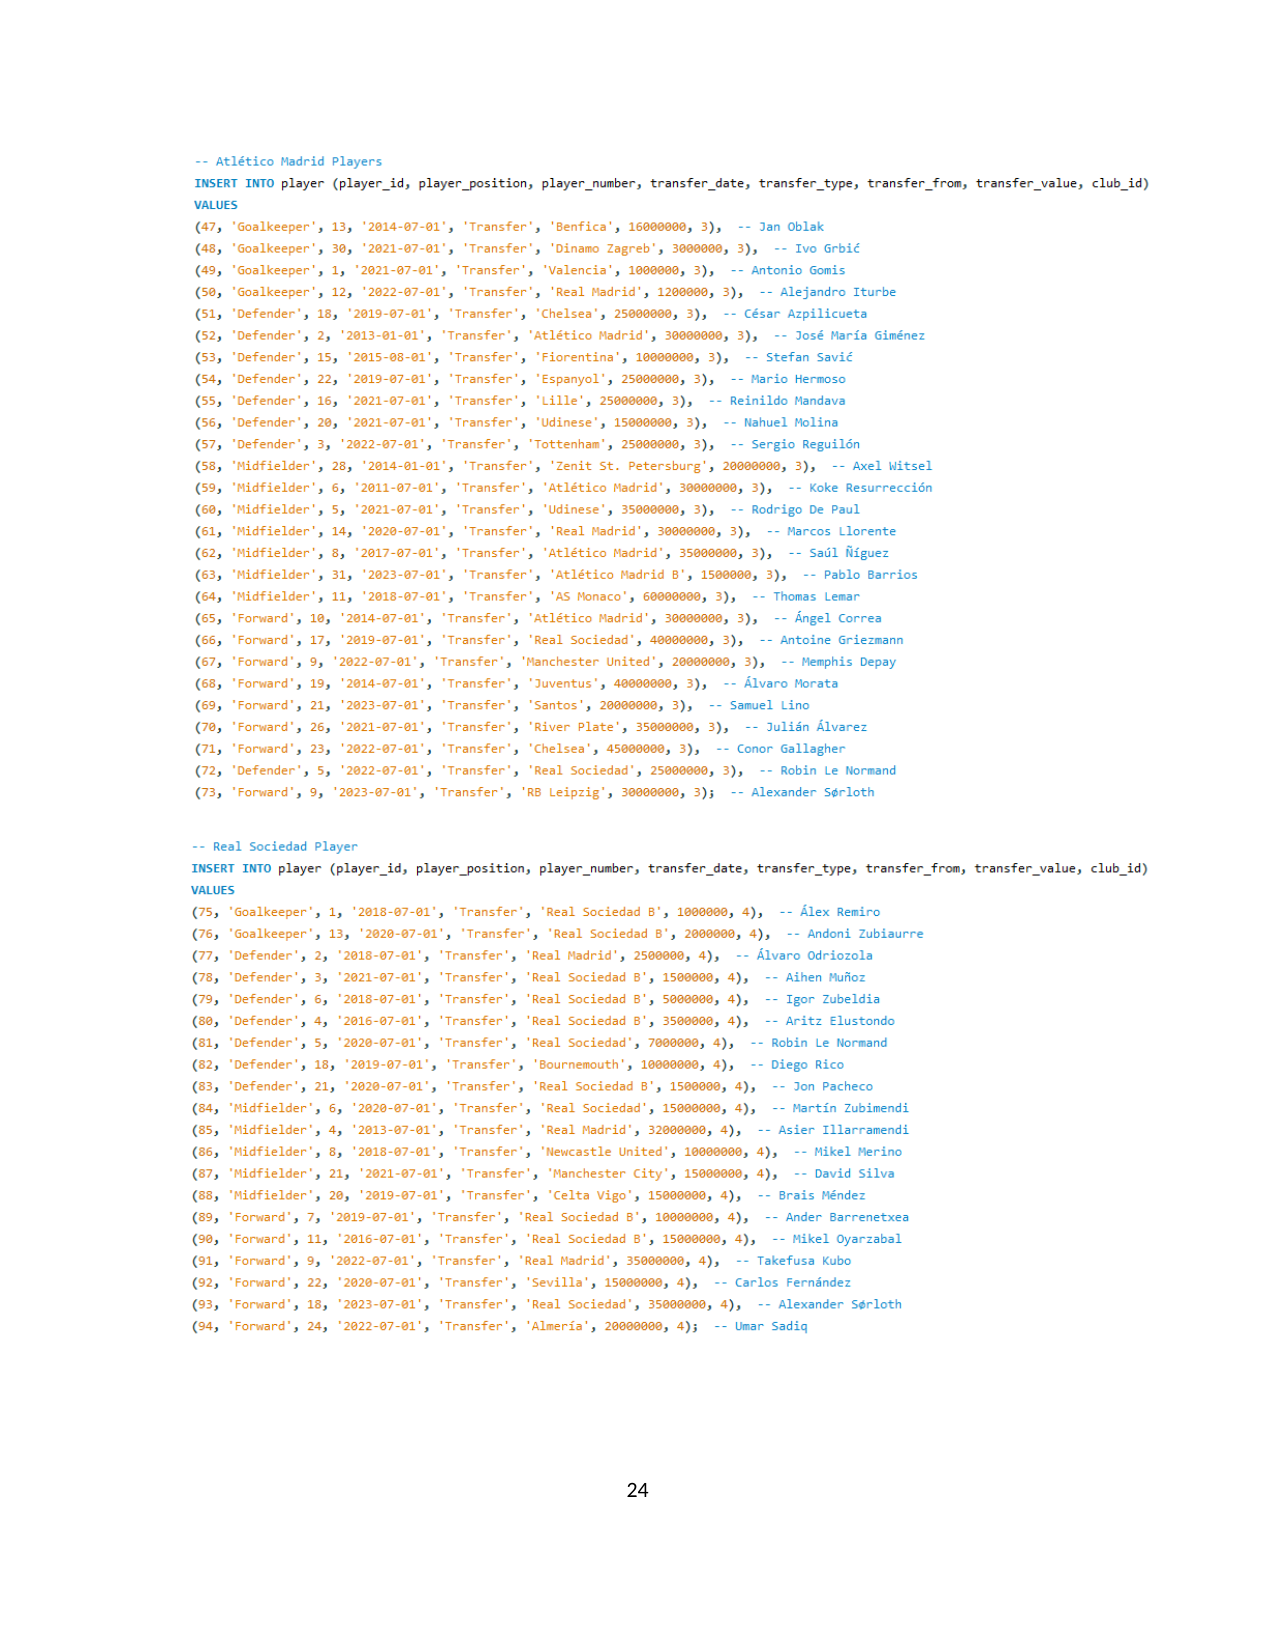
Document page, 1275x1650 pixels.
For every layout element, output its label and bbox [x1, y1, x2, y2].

picture [187, 150, 1163, 816]
picture [187, 834, 1163, 1351]
